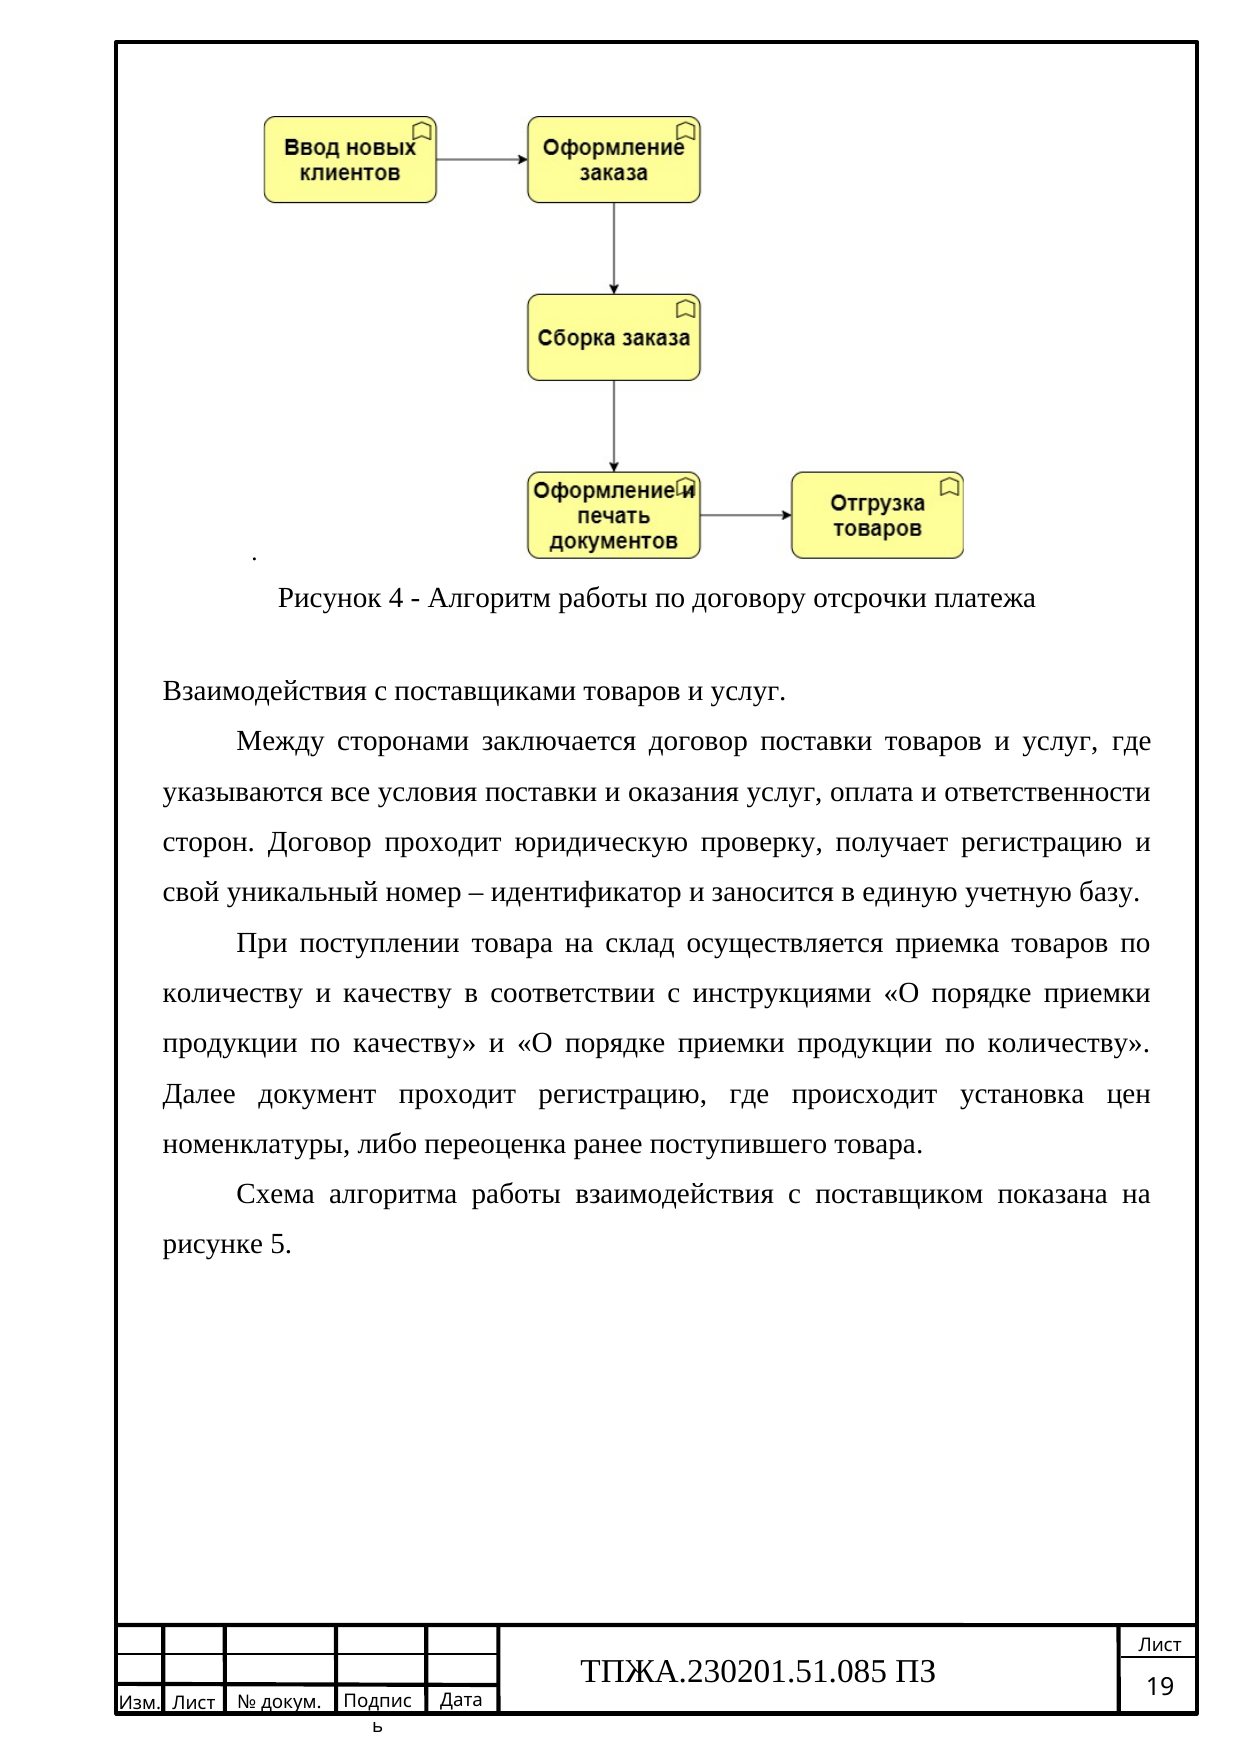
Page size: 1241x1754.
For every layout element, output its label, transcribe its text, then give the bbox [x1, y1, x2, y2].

text При поступлении товара на склад осуществляется приемка товаров по количеству и качеству в соответствии с инструкциями «О порядке приемки продукции по качеству» и «О порядке приемки продукции по количеству». Далее документ проходит регистрацию, где происходит установка цен номенклатуры, либо переоценка ранее поступившего товара. [162, 925, 1152, 1159]
text Взаимодействия с поставщиками товаров и услуг. [162, 673, 1152, 707]
text Схема алгоритма работы взаимодействия с поставщиком показана на рисунке 5. [162, 1176, 1152, 1260]
picture [263, 116, 964, 560]
text Между сторонами заключается договор поставки товаров и услуг, где указываются все условия поставки и оказания услуг, оплата и ответственности сторон. Договор проходит юридическую проверку, получает регистрацию и свой уникальный номер – идентификатор и заносится в единую учетную базу. [162, 723, 1152, 908]
text Рисунок 4 - Алгоритм работы по договору отсрочки платежа [162, 580, 1152, 613]
